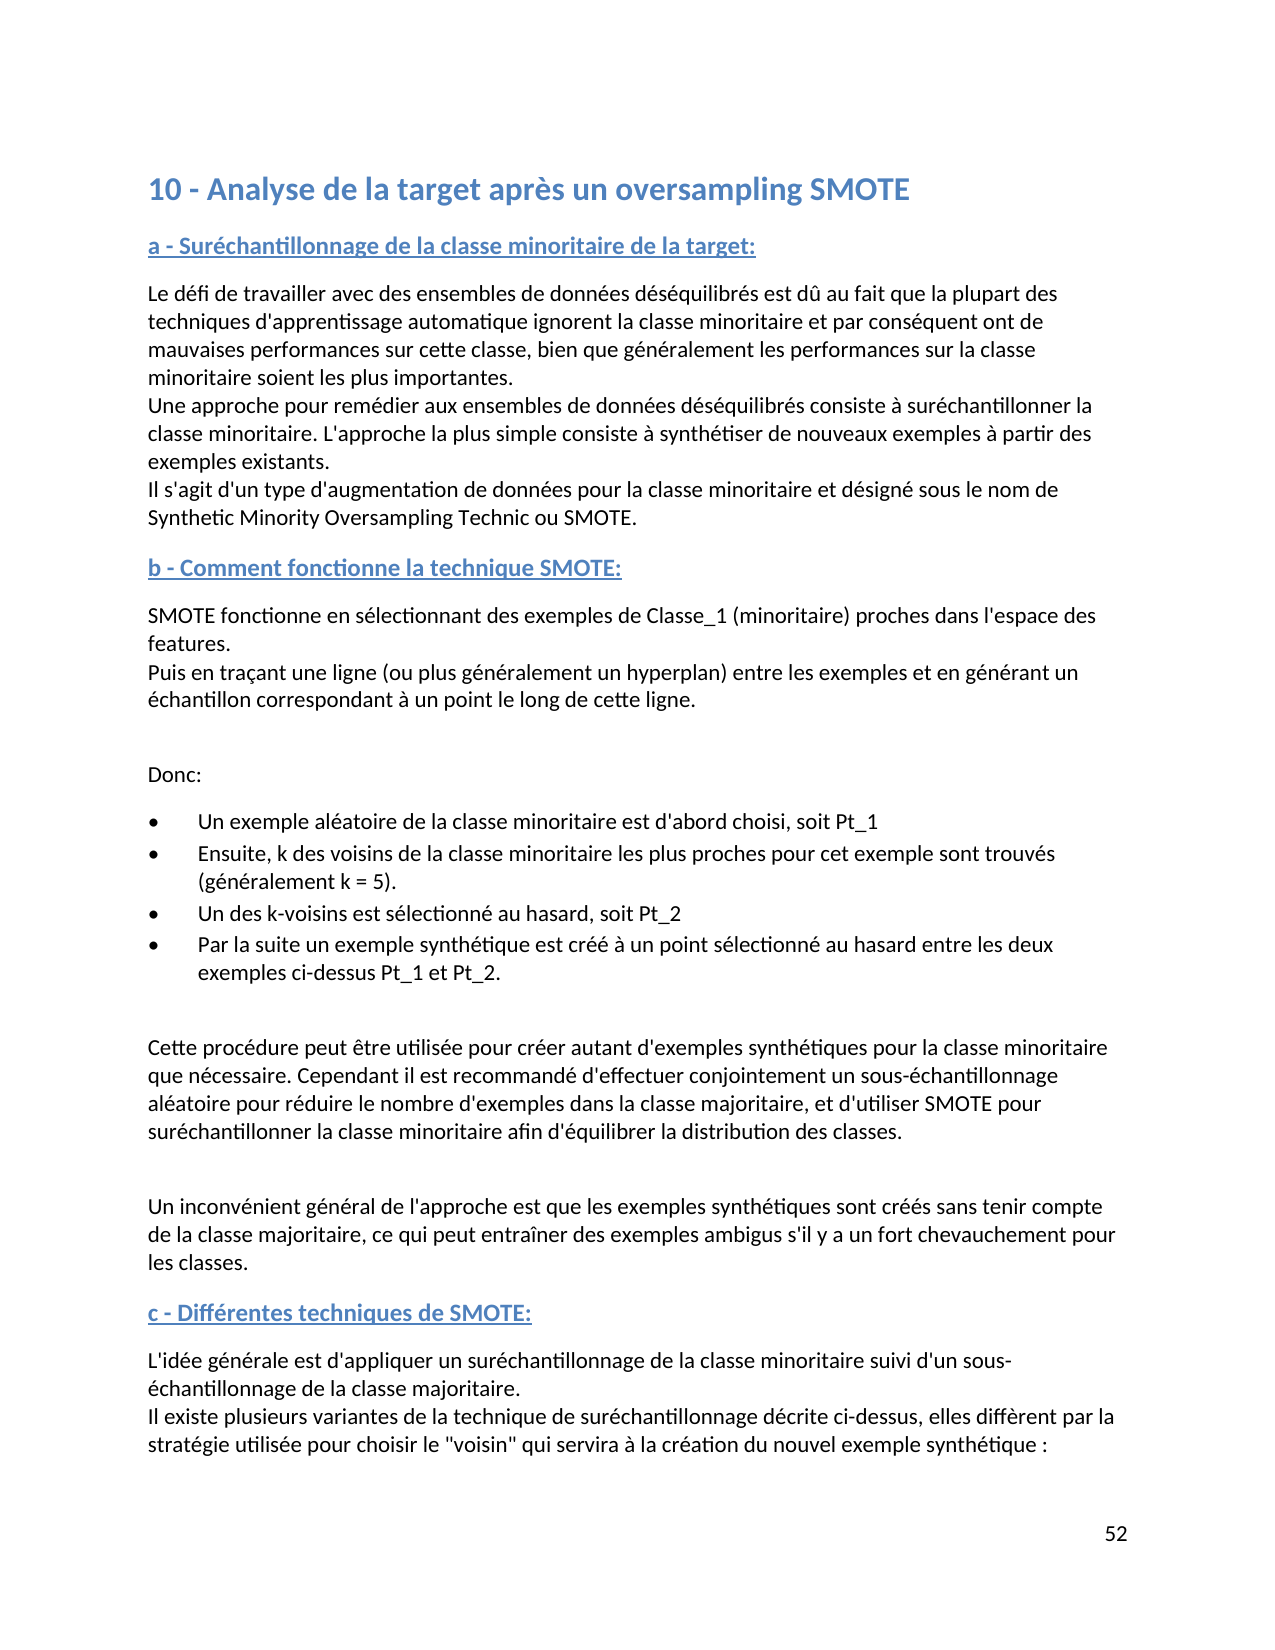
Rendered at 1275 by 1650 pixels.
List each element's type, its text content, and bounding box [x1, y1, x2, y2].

text Donc: [148, 760, 1127, 788]
subtitle b - Comment fonctionne la technique SMOTE: [148, 552, 1127, 583]
subtitle c - Différentes techniques de SMOTE: [148, 1297, 1127, 1328]
list Ensuite, k des voisins de la classe minoritaire les plus proches pour cet exemple sont trouvés (généralement k = 5). [148, 839, 1127, 895]
list Un exemple aléatoire de la classe minoritaire est d'abord choisi, soit Pt_1 [148, 807, 1127, 835]
text Cette procédure peut être utilisée pour créer autant d'exemples synthétiques pour la classe minoritaire que nécessaire. Cependant il est recommandé d'effectuer conjointement un sous-échantillonnage aléatoire pour réduire le nombre d'exemples dans la classe majoritaire, et d'utiliser SMOTE pour suréchantillonner la classe minoritaire afin d'équilibrer la distribution des classes. [148, 1033, 1127, 1173]
list Un des k-voisins est sélectionné au hasard, soit Pt_2 [148, 899, 1127, 927]
subtitle a - Suréchantillonnage de la classe minoritaire de la target: [148, 230, 1127, 261]
text Le défi de travailler avec des ensembles de données déséquilibrés est dû au fait que la plupart des techniques d'apprentissage automatique ignorent la classe minoritaire et par conséquent ont de mauvaises performances sur cette classe, bien que généralement les performances sur la classe minoritaire soient les plus importantes. Une approche pour remédier aux ensembles de données déséquilibrés consiste à suréchantillonner la classe minoritaire. L'approche la plus simple consiste à synthétiser de nouveaux exemples à partir des exemples existants. Il s'agit d'un type d'augmentation de données pour la classe minoritaire et désigné sous le nom de Synthetic Minority Oversampling Technic ou SMOTE. [148, 279, 1127, 531]
list Par la suite un exemple synthétique est créé à un point sélectionné au hasard entre les deux exemples ci-dessus Pt_1 et Pt_2. [148, 931, 1127, 1014]
text L'idée générale est d'appliquer un suréchantillonnage de la classe minoritaire suivi d'un sous-échantillonnage de la classe majoritaire. Il existe plusieurs variantes de la technique de suréchantillonnage décrite ci-dessus, elles diffèrent par la stratégie utilisée pour choisir le "voisin" qui servira à la création du nouvel exemple synthétique : [148, 1346, 1127, 1458]
subtitle 10 - Analyse de la target après un oversampling SMOTE [148, 168, 1127, 209]
text Un inconvénient général de l'approche est que les exemples synthétiques sont créés sans tenir compte de la classe majoritaire, ce qui peut entraîner des exemples ambigus s'il y a un fort chevauchement pour les classes. [148, 1192, 1127, 1276]
text SMOTE fonctionne en sélectionnant des exemples de Classe_1 (minoritaire) proches dans l'espace des features. Puis en traçant une ligne (ou plus généralement un hyperplan) entre les exemples et en générant un échantillon correspondant à un point le long de cette ligne. [148, 602, 1127, 742]
